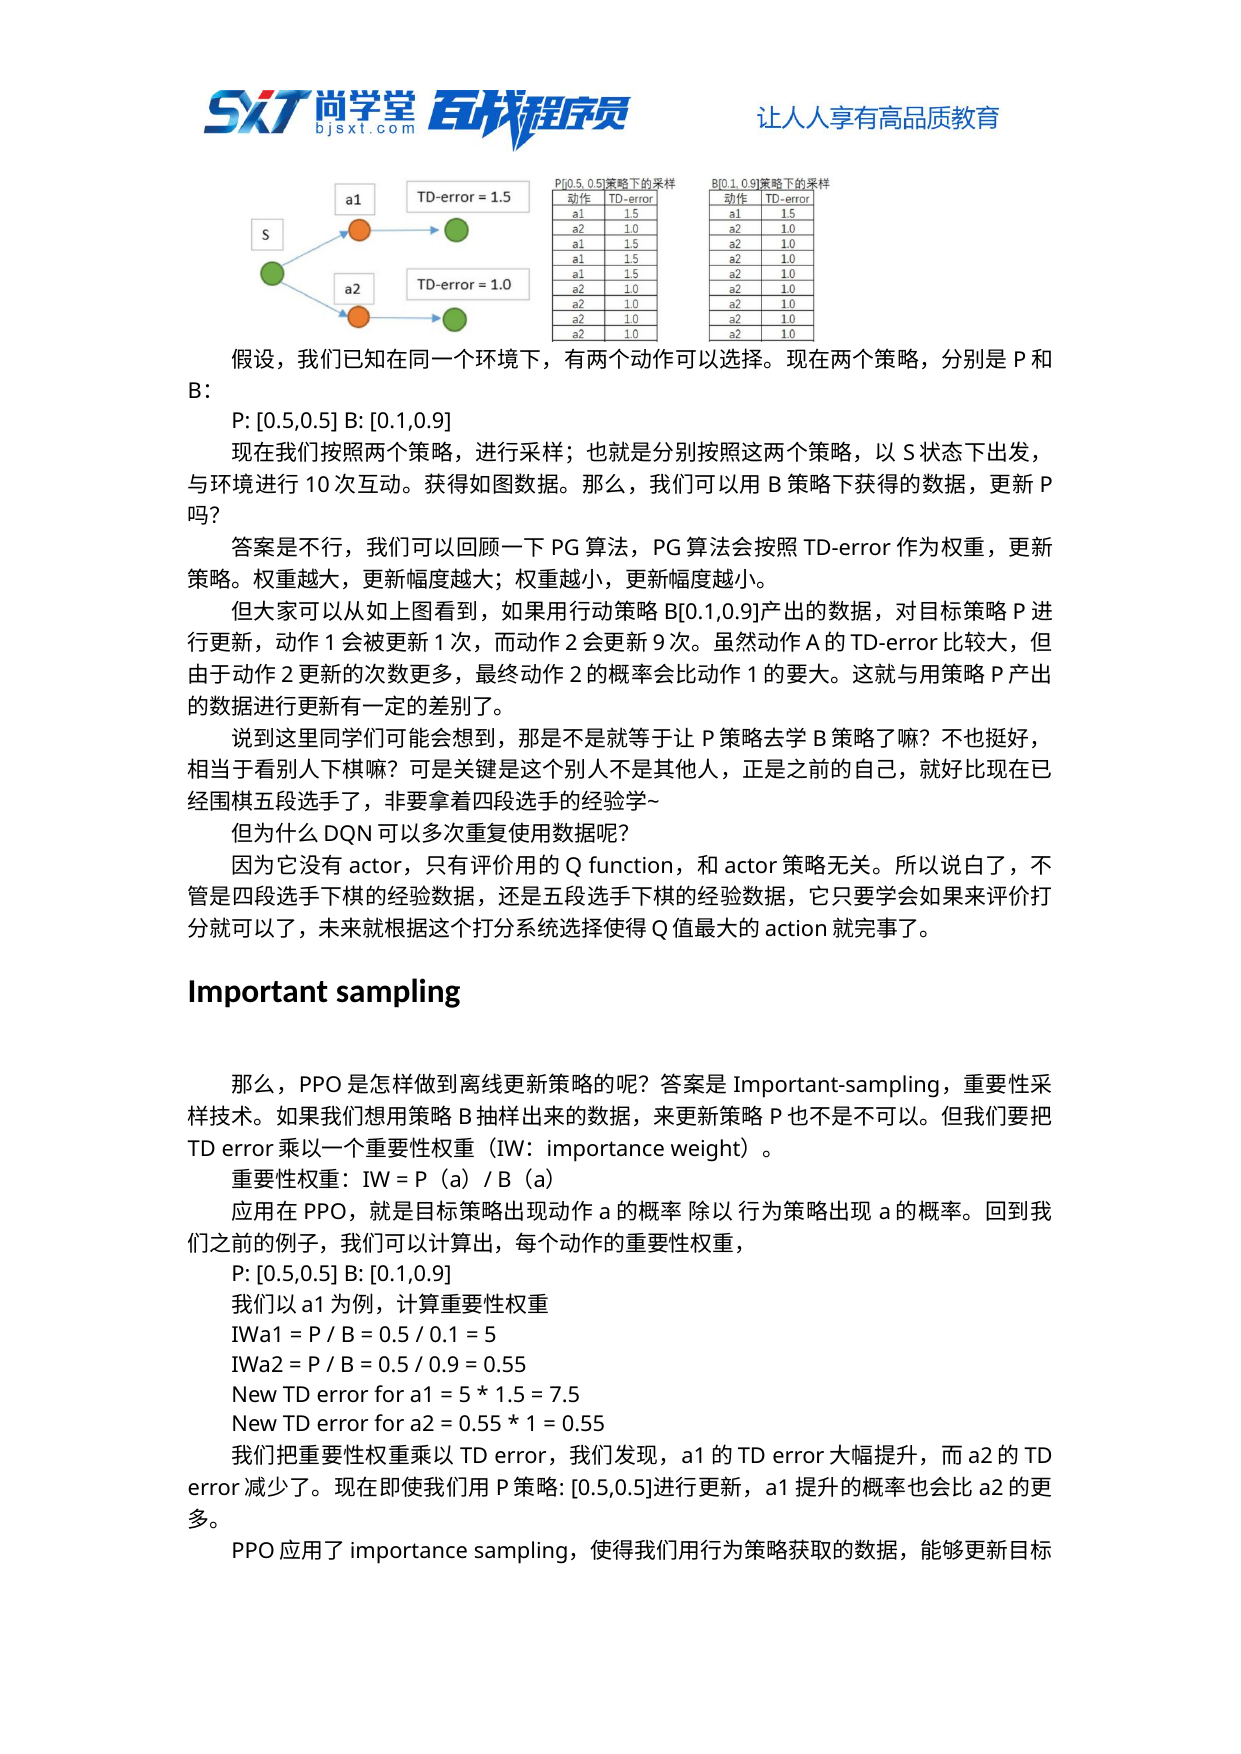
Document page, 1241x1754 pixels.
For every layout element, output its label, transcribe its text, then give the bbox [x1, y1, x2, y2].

text 现在我们按照两个策略，进行采样；也就是分别按照这两个策略，以S状态下出发，与环境进行10次互动。获得如图数据。那么，我们可以用B策略下获得的数据，更新P吗？ [187, 435, 1053, 530]
text P: [0.5,0.5] B: [0.1,0.9] [187, 1257, 1053, 1287]
picture [200, 90, 1003, 152]
picture [231, 163, 837, 342]
text New TD error for a1 = 5 * 1.5 = 7.5 [187, 1379, 1053, 1408]
text 答案是不行，我们可以回顾一下PG算法，PG算法会按照TD-error作为权重，更新策略。权重越大，更新幅度越大；权重越小，更新幅度越小。 [187, 530, 1053, 594]
text 说到这里同学们可能会想到，那是不是就等于让P策略去学B策略了嘛？不也挺好，相当于看别人下棋嘛？可是关键是这个别人不是其他人，正是之前的自己，就好比现在已经围棋五段选手了，非要拿着四段选手的经验学~ [187, 721, 1053, 816]
text 我们把重要性权重乘以TD error，我们发现，a1的TD error大幅提升，而a2的TD error减少了。现在即使我们用P策略: [0.5,0.5]进行更新，a1提升的概率也会比a2的更多。 [187, 1438, 1053, 1533]
text 应用在PPO，就是目标策略出现动作a的概率 除以 行为策略出现a的概率。回到我们之前的例子，我们可以计算出，每个动作的重要性权重， [187, 1194, 1053, 1257]
text 假设，我们已知在同一个环境下，有两个动作可以选择。现在两个策略，分别是P和B： [187, 342, 1053, 405]
text 因为它没有actor，只有评价用的Q function，和actor策略无关。所以说白了，不管是四段选手下棋的经验数据，还是五段选手下棋的经验数据，它只要学会如果来评价打分就可以了，未来就根据这个打分系统选择使得Q值最大的action就完事了。 [187, 848, 1053, 943]
subtitle Important sampling [187, 970, 1053, 1011]
text 但大家可以从如上图看到，如果用行动策略B[0.1,0.9]产出的数据，对目标策略P进行更新，动作1会被更新1次，而动作2会更新9次。虽然动作A的TD-error比较大，但由于动作2更新的次数更多，最终动作2的概率会比动作1的要大。这就与用策略P产出的数据进行更新有一定的差别了。 [187, 594, 1053, 721]
text PPO应用了importance sampling，使得我们用行为策略获取的数据，能够更新目标策略，把AC从在线策略，变成离线策略。 [187, 1533, 1053, 1565]
text 我们以a1为例，计算重要性权重 [187, 1287, 1053, 1319]
text 重要性权重：IW = P（a）/ B（a） [187, 1162, 1053, 1194]
text IWa1 = P / B = 0.5 / 0.1 = 5 [187, 1319, 1053, 1349]
text 但为什么DQN可以多次重复使用数据呢？ [187, 816, 1053, 848]
text 那么，PPO是怎样做到离线更新策略的呢？答案是Important-sampling，重要性采样技术。如果我们想用策略B抽样出来的数据，来更新策略P也不是不可以。但我们要把TD error乘以一个重要性权重（IW：importance weight）。 [187, 1067, 1053, 1162]
text IWa2 = P / B = 0.5 / 0.9 = 0.55 [187, 1349, 1053, 1379]
text P: [0.5,0.5] B: [0.1,0.9] [187, 405, 1053, 435]
text New TD error for a2 = 0.55 * 1 = 0.55 [187, 1408, 1053, 1438]
